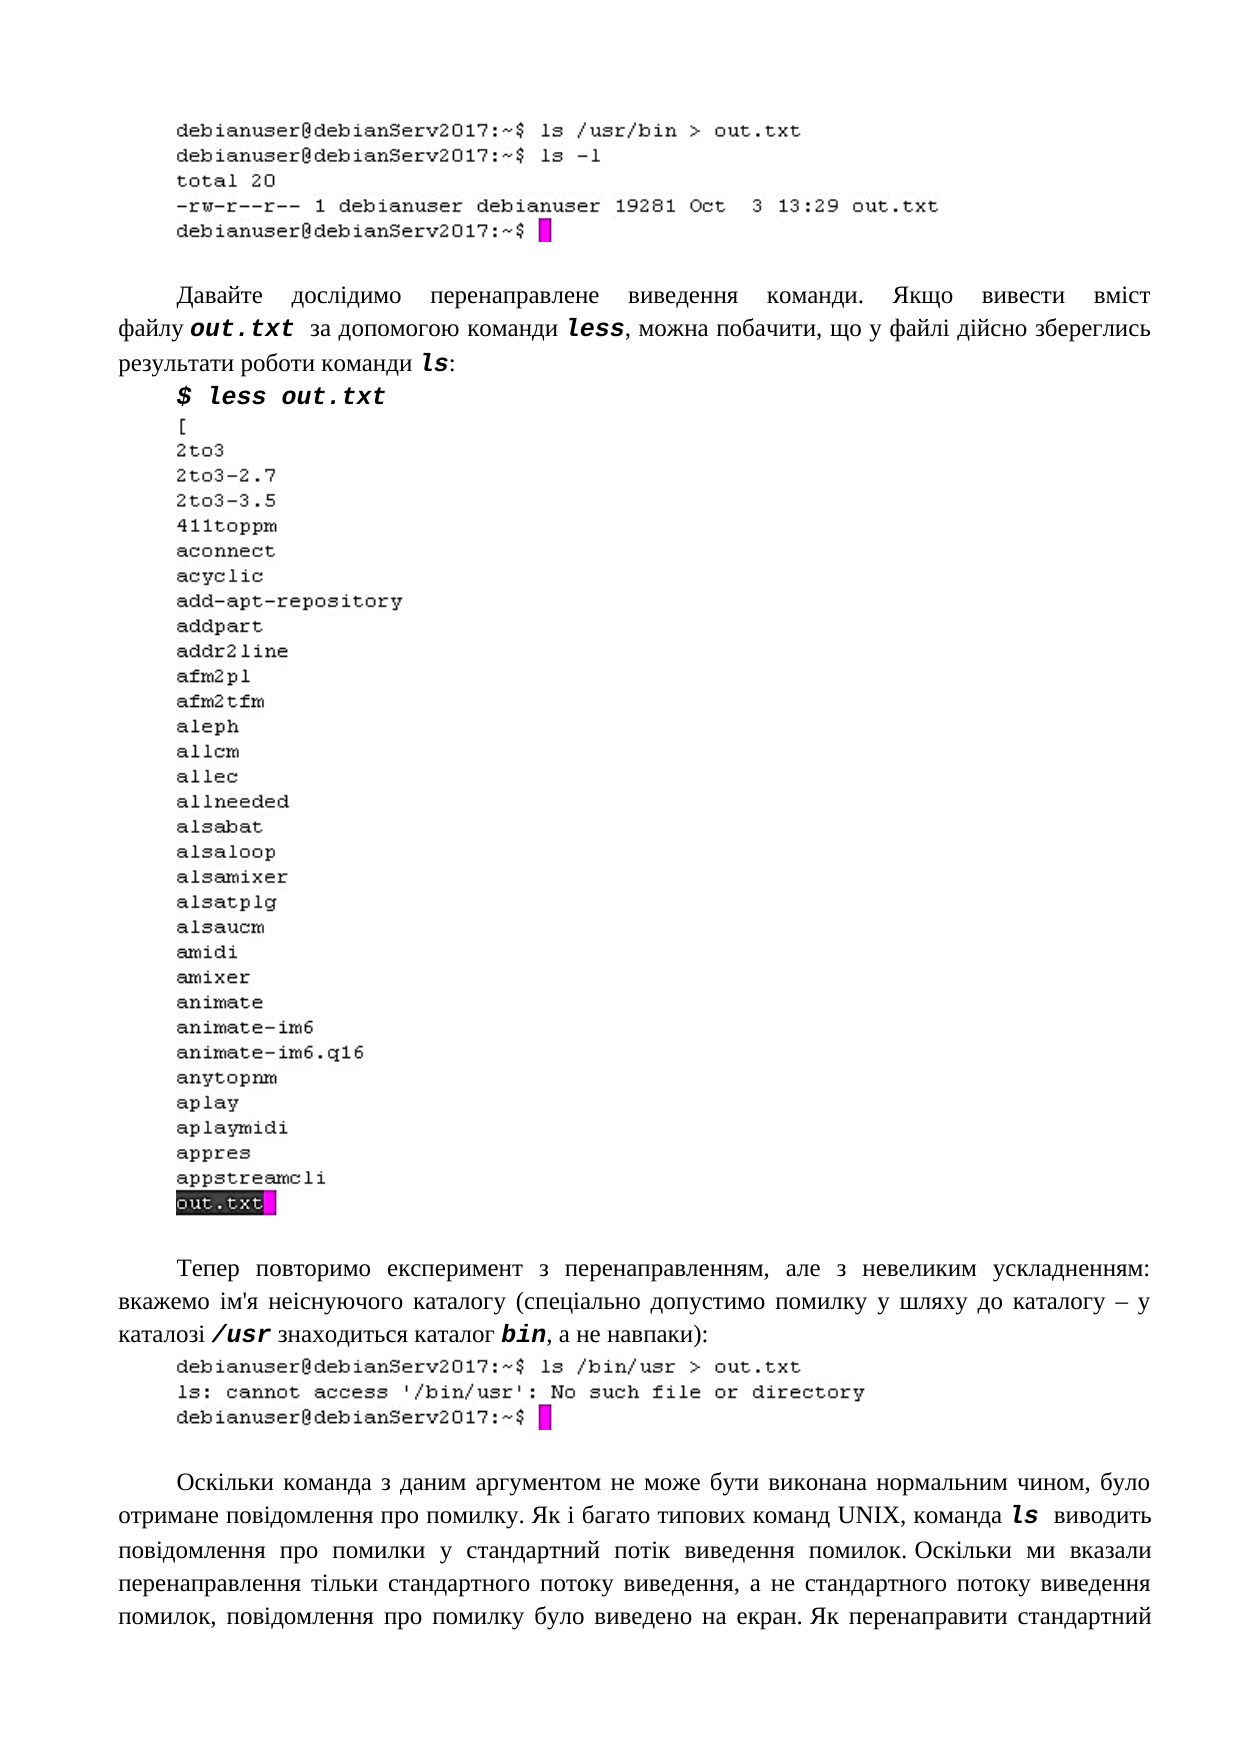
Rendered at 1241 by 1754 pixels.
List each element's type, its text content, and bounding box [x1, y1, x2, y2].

picture [176, 118, 960, 242]
picture [176, 416, 415, 1217]
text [118, 1467, 1152, 1630]
text Давайте дослідимо перенаправлене виведення команди. Якщо вивести вміст файлу out.txt за допомогою команди less, можна побачити, що у файлі дійсно збереглись результати роботи команди ls: [118, 280, 1152, 379]
text Тепер повторимо експеримент з перенаправленням, але з невеликим ускладненням: вкажемо ім'я неіснуючого каталогу (спеціально допустимо помилку у шляху до каталогу – у каталозі /usr знаходиться каталог bin, а не навпаки): [118, 1253, 1152, 1350]
picture [176, 1354, 874, 1430]
text $ less out.txt [118, 384, 1152, 412]
